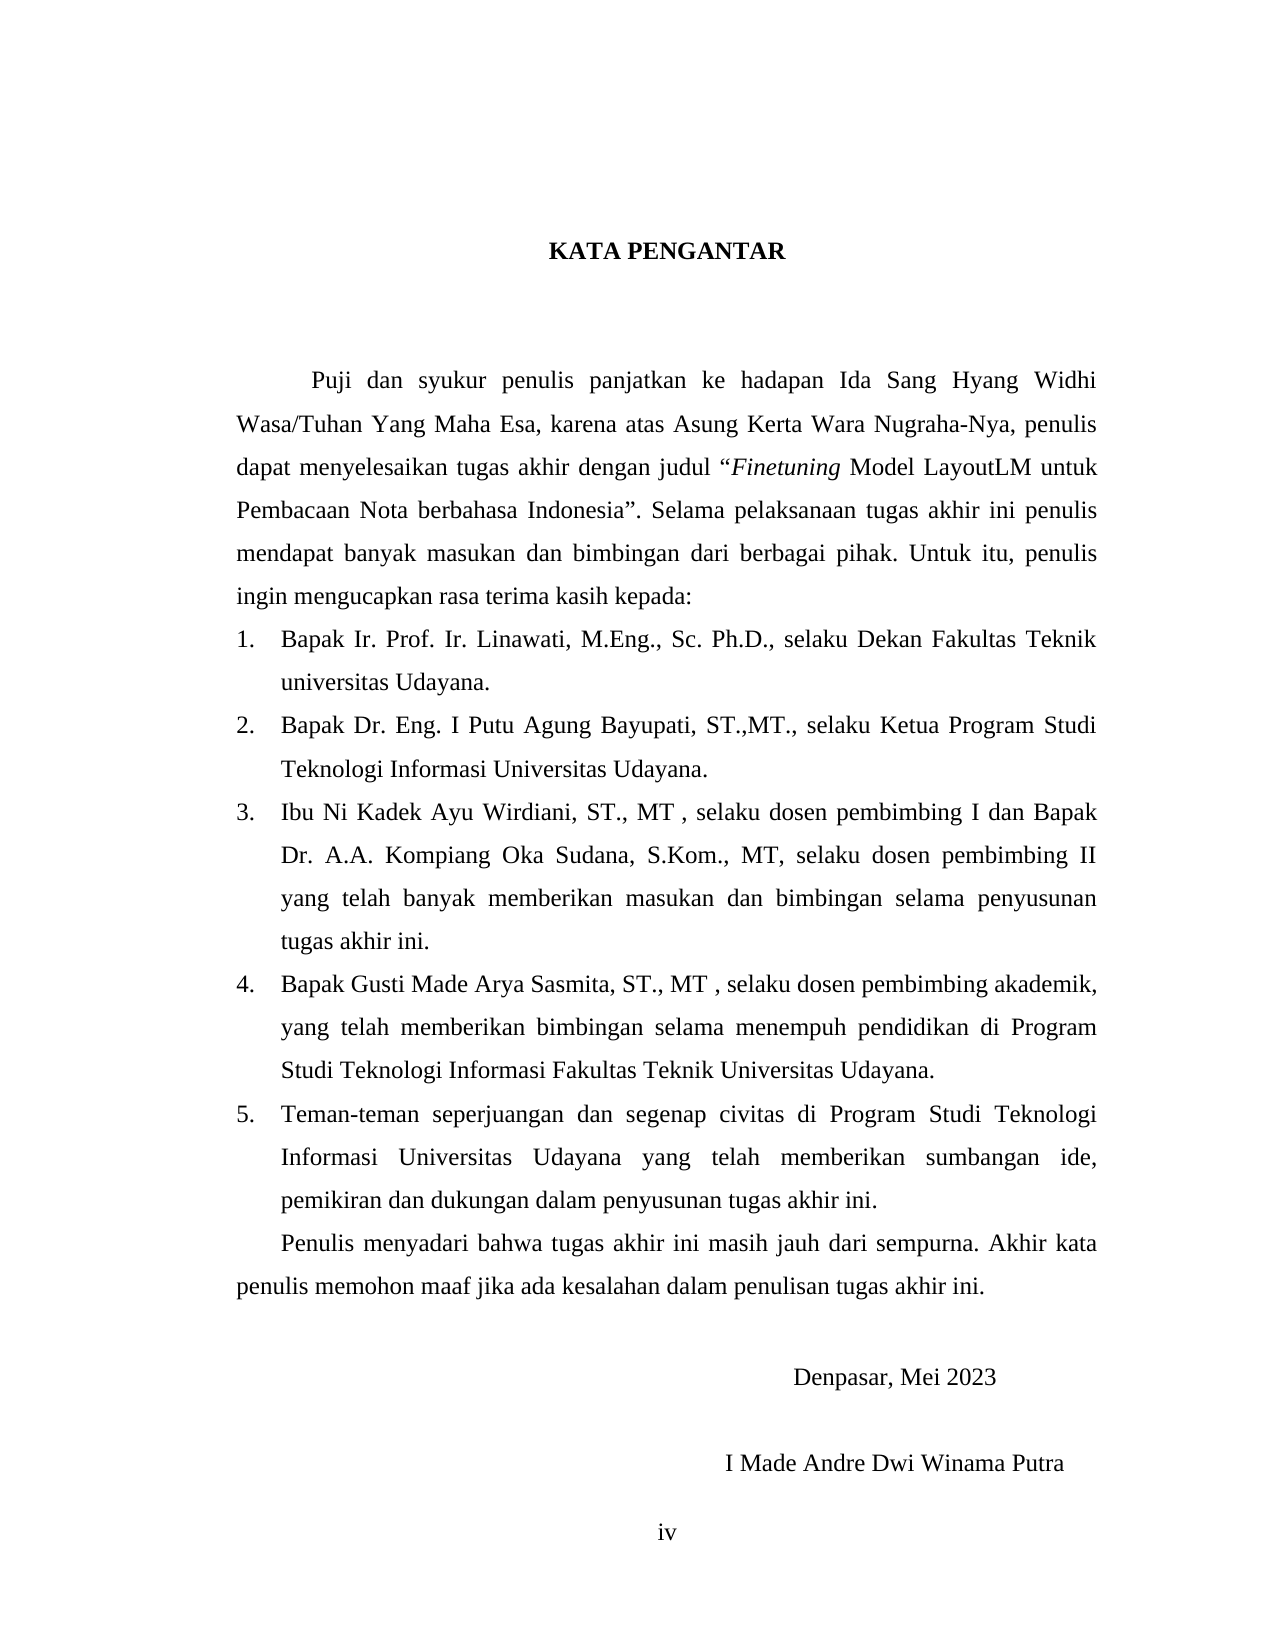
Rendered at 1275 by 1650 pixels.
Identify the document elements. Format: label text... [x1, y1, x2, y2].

list Ibu Ni Kadek Ayu Wirdiani, ST., MT , selaku dosen pembimbing I dan Bapak Dr. A.A. Kompiang Oka Sudana, S.Kom., MT, selaku dosen pembimbing II yang telah banyak memberikan masukan dan bimbingan selama penyusunan tugas akhir ini. [236, 797, 1098, 955]
list Bapak Gusti Made Arya Sasmita, ST., MT , selaku dosen pembimbing akademik, yang telah memberikan bimbingan selama menempuh pendidikan di Program Studi Teknologi Informasi Fakultas Teknik Universitas Udayana. [236, 969, 1098, 1084]
list Bapak Ir. Prof. Ir. Linawati, M.Eng., Sc. Ph.D., selaku Dekan Fakultas Teknik universitas Udayana. [236, 624, 1098, 696]
text Penulis menyadari bahwa tugas akhir ini masih jauh dari sempurna. Akhir kata penulis memohon maaf jika ada kesalahan dalam penulisan tugas akhir ini. [236, 1228, 1098, 1300]
subtitle KATA PENGANTAR [236, 236, 1098, 265]
text Puji dan syukur penulis panjatkan ke hadapan Ida Sang Hyang Widhi Wasa/Tuhan Yang Maha Esa, karena atas Asung Kerta Wara Nugraha-Nya, penulis dapat menyelesaikan tugas akhir dengan judul “Finetuning Model LayoutLM untuk Pembacaan Nota berbahasa Indonesia”. Selama pelaksanaan tugas akhir ini penulis mendapat banyak masukan dan bimbingan dari berbagai pihak. Untuk itu, penulis ingin mengucapkan rasa terima kasih kepada: [236, 366, 1098, 610]
list Bapak Dr. Eng. I Putu Agung Bayupati, ST.,MT., selaku Ketua Program Studi Teknologi Informasi Universitas Udayana. [236, 711, 1098, 782]
list Teman-teman seperjuangan dan segenap civitas di Program Studi Teknologi Informasi Universitas Udayana yang telah memberikan sumbangan ide, pemikiran dan dukungan dalam penyusunan tugas akhir ini. [236, 1099, 1098, 1214]
